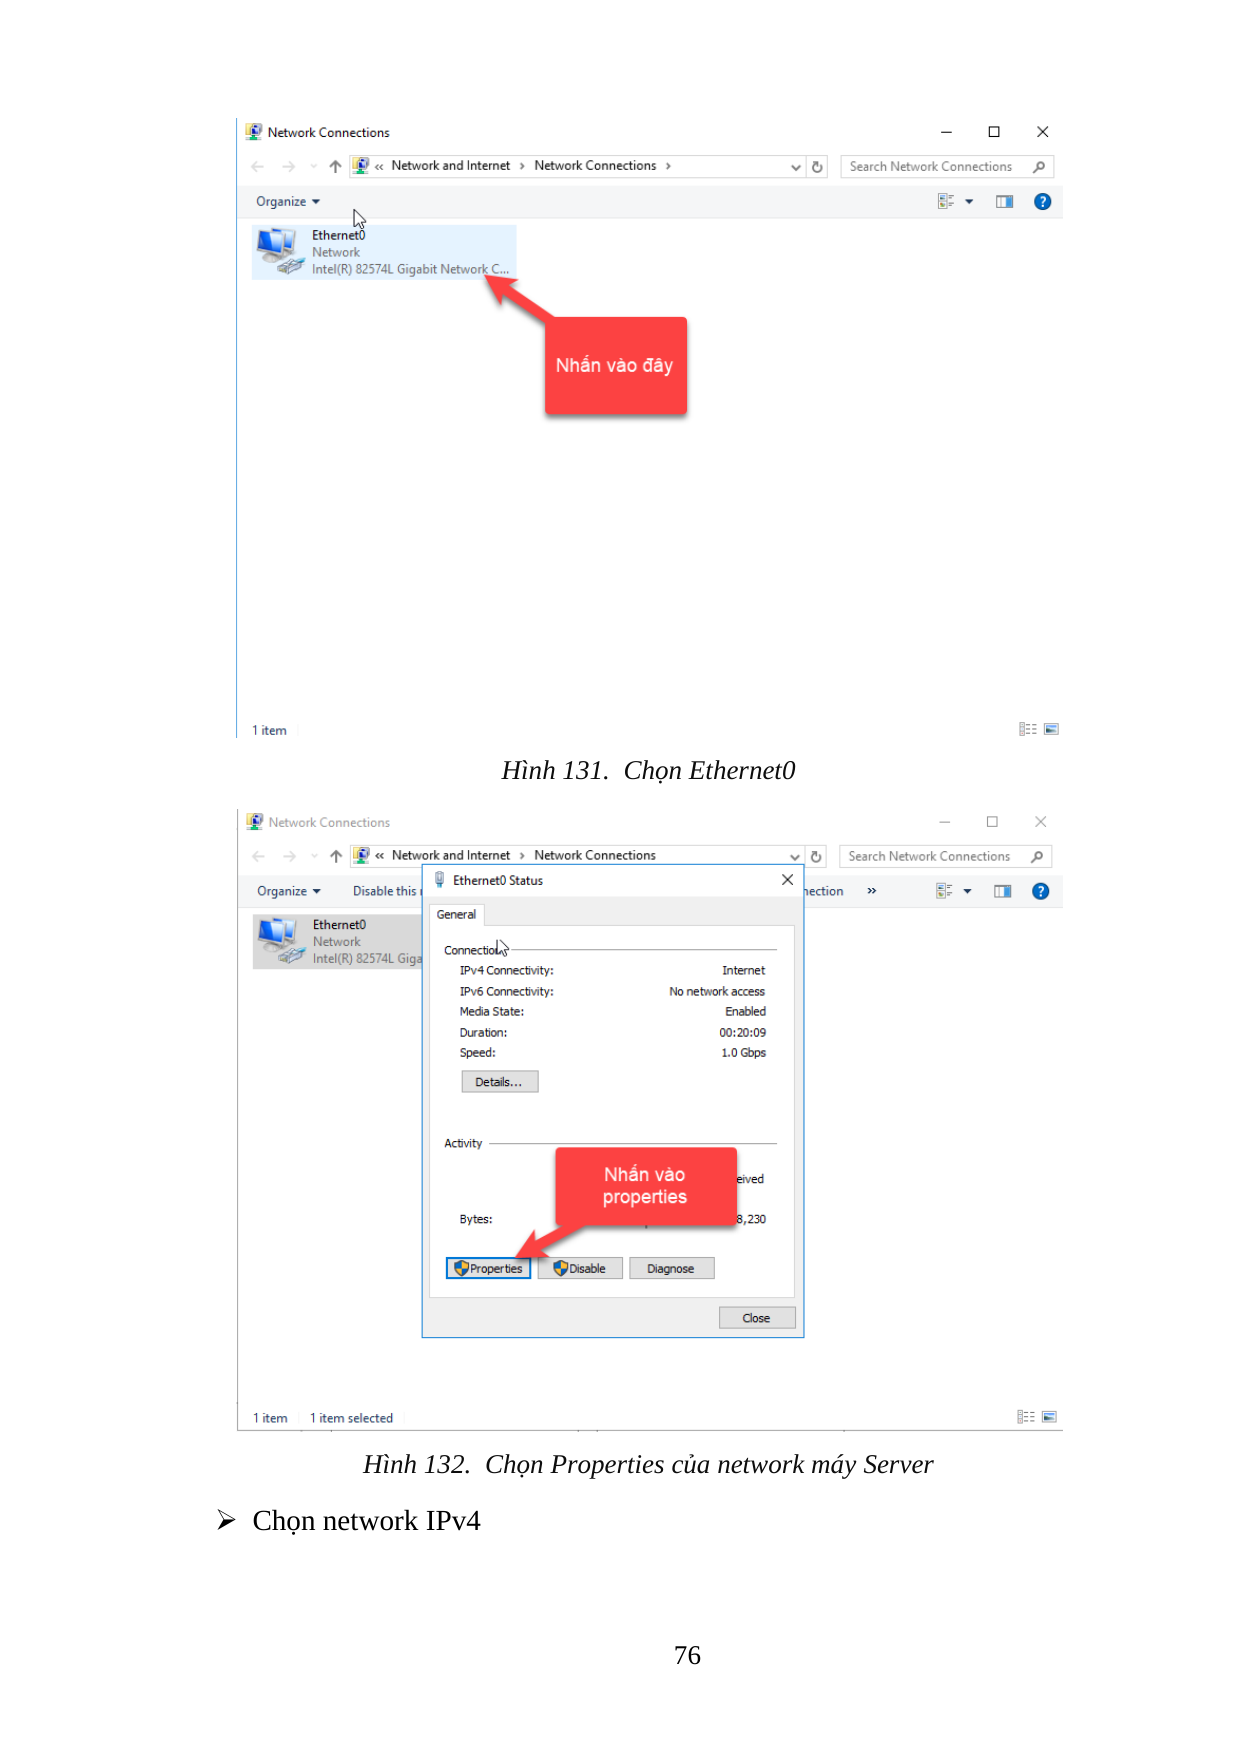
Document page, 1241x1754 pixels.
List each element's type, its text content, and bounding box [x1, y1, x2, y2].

text Chọn Ethernet0 [177, 754, 1122, 786]
text Chọn Properties của network máy Server [177, 1448, 1122, 1480]
picture [236, 118, 1063, 738]
picture [236, 809, 1063, 1432]
list Chọn network IPv4 [215, 1503, 1122, 1537]
